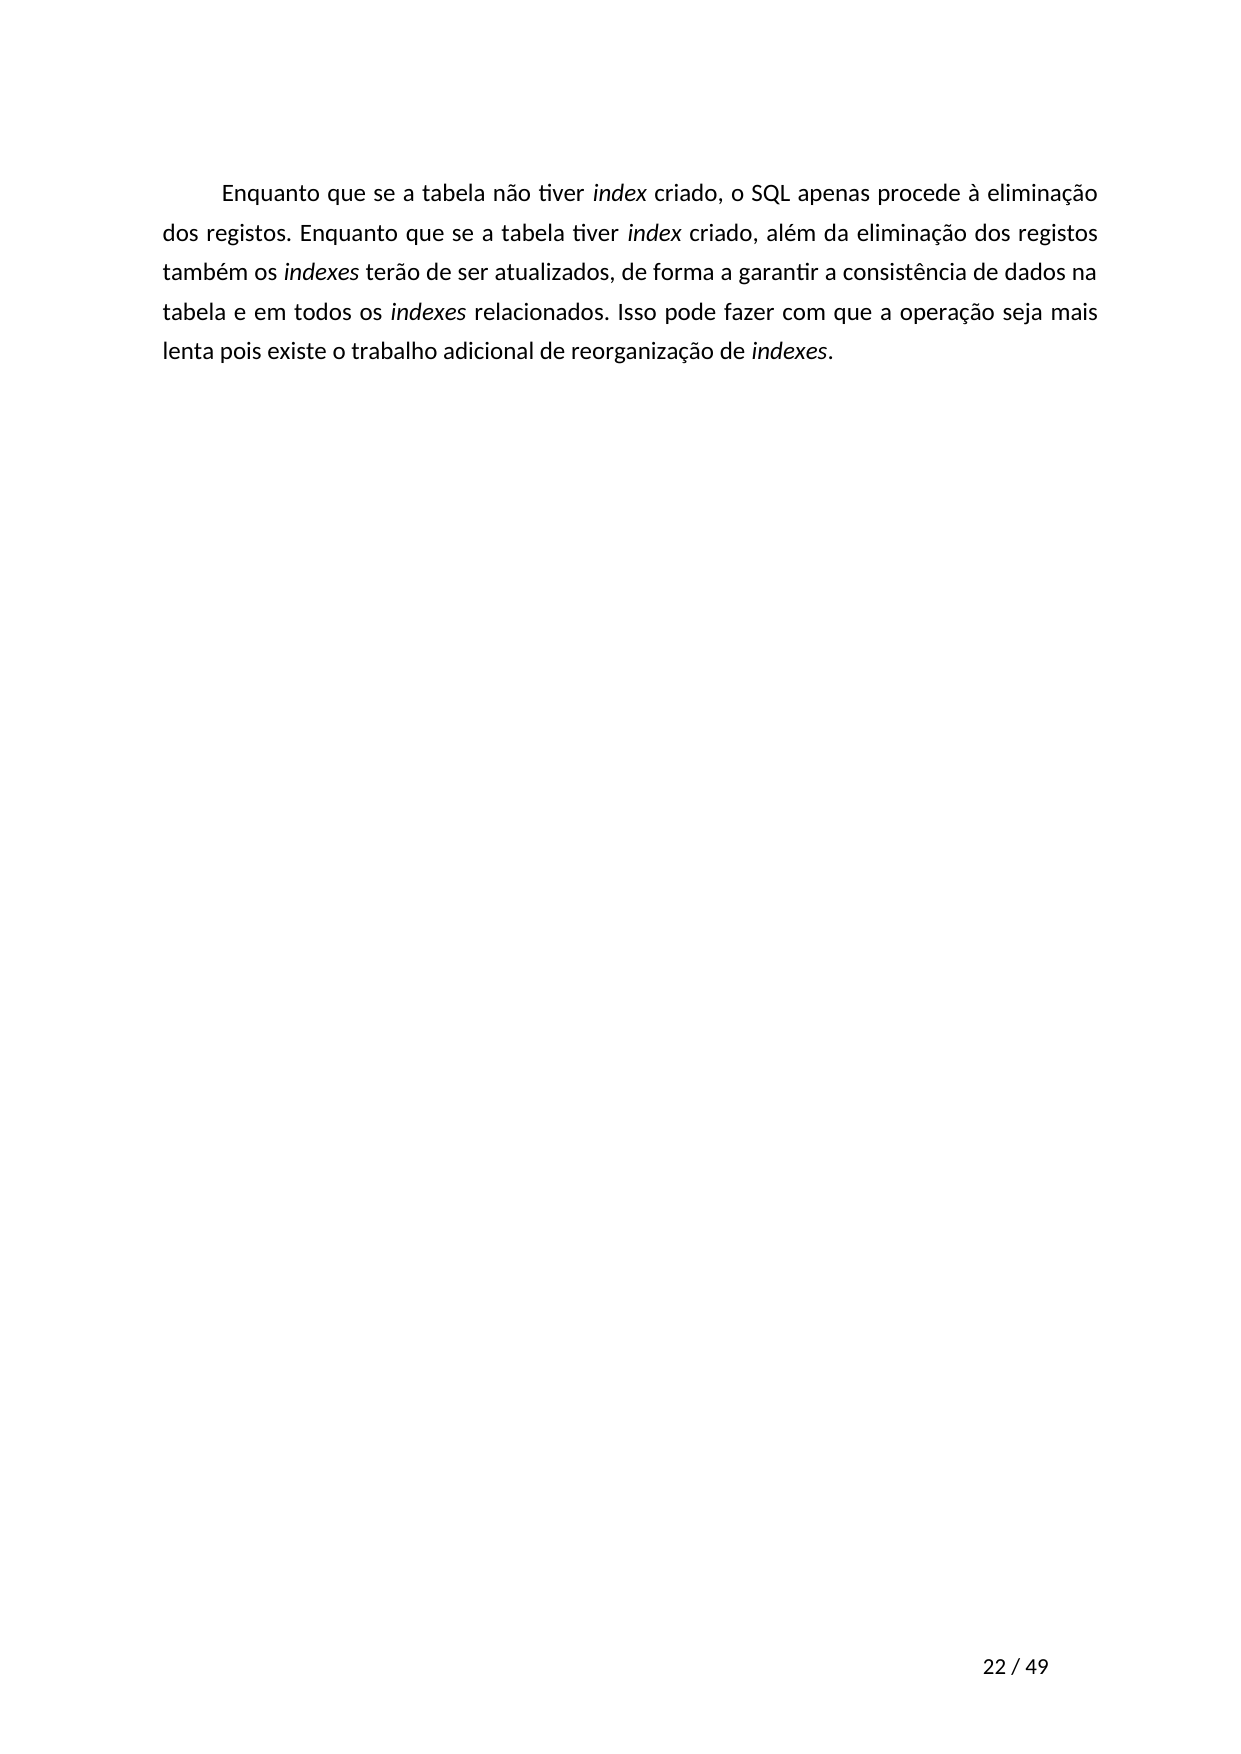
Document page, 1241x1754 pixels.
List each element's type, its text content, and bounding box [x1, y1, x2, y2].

text Enquanto que se a tabela não tiver index criado, o SQL apenas procede à eliminação dos registos. Enquanto que se a tabela tiver index criado, além da eliminação dos registos também os indexes terão de ser atualizados, de forma a garantir a consistência de dados na tabela e em todos os indexes relacionados. Isso pode fazer com que a operação seja mais lenta pois existe o trabalho adicional de reorganização de indexes. [162, 177, 1098, 366]
